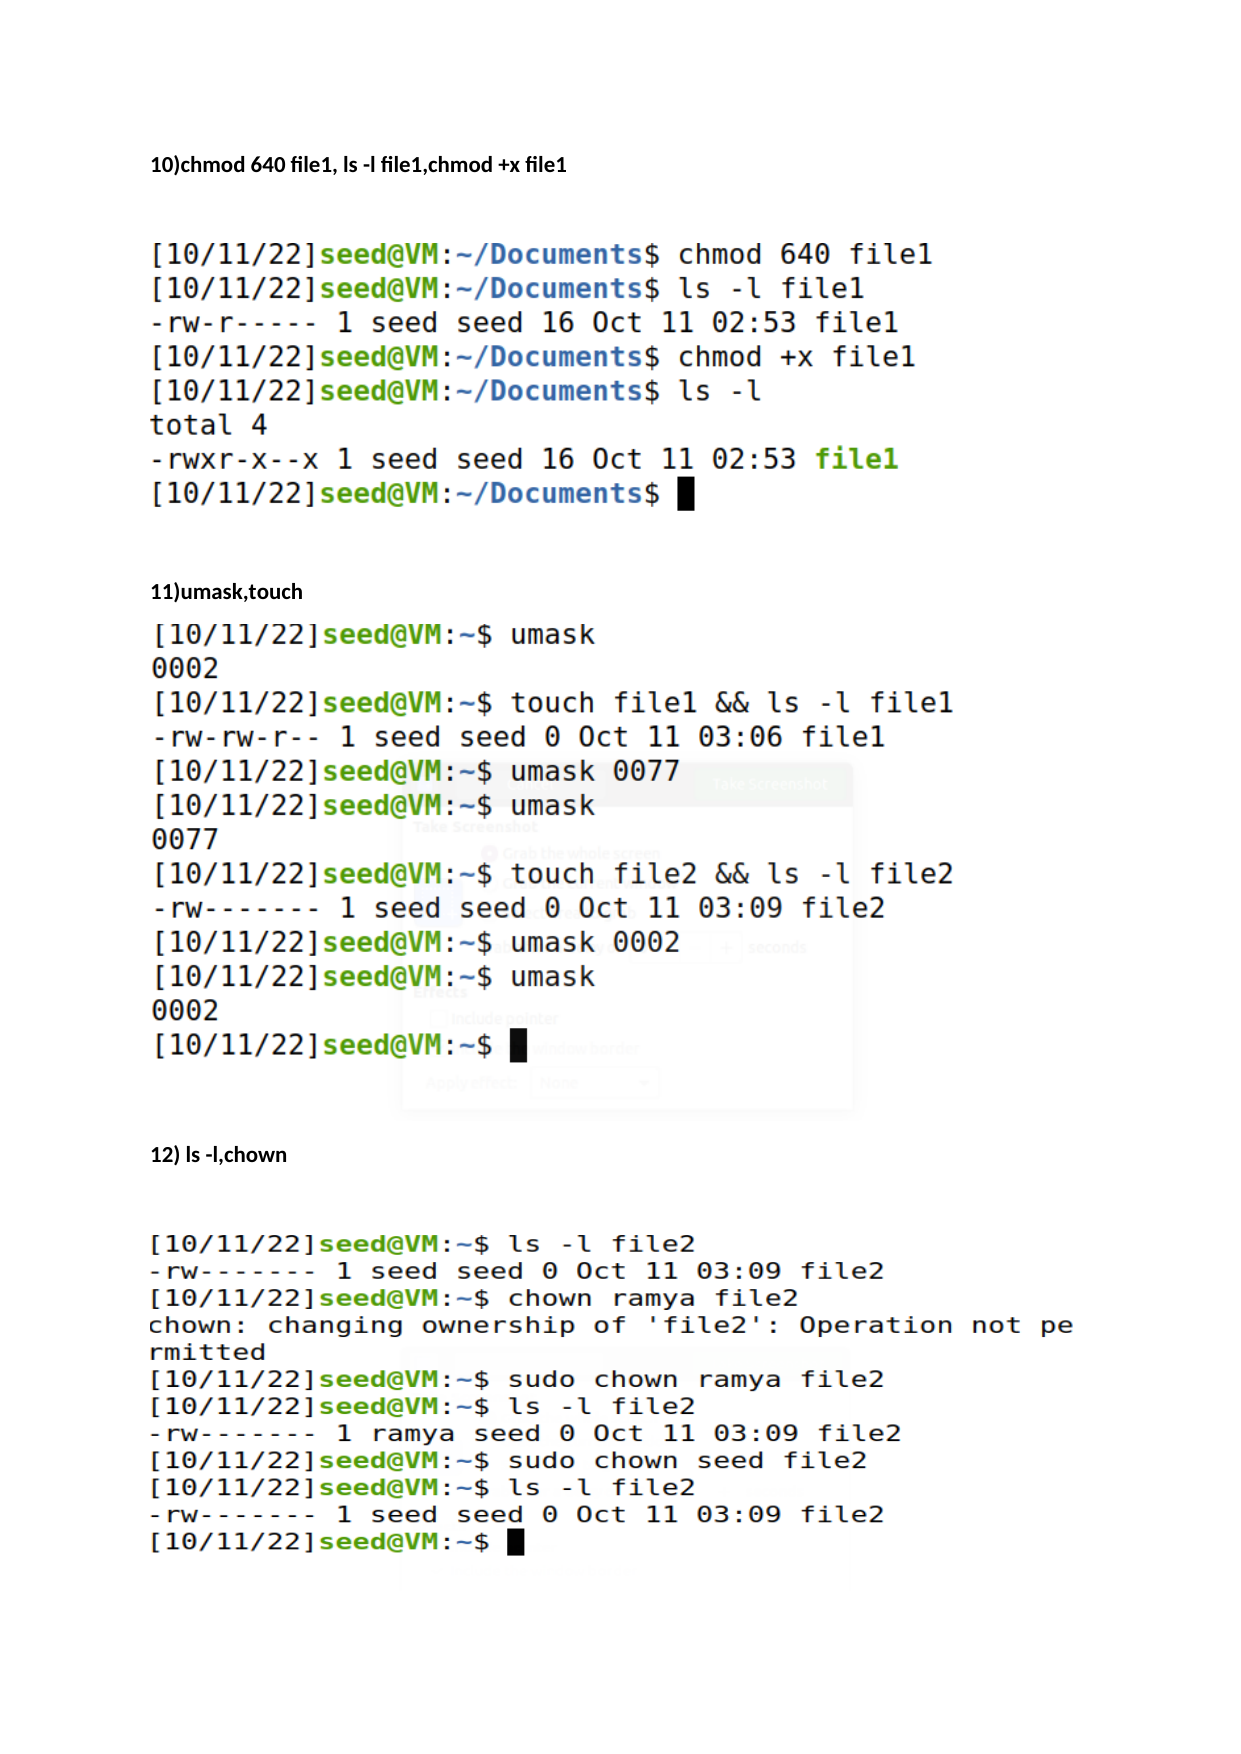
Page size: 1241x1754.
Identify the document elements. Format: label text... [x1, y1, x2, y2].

text 11)umask,touch [150, 577, 1090, 605]
text 10)chmod 640 file1, ls -l file1,chmod +x file1 [150, 150, 1090, 178]
picture [150, 1233, 1085, 1591]
picture [150, 243, 1091, 559]
picture [150, 624, 1091, 1121]
text 12) ls -l,chown [150, 1140, 1090, 1168]
